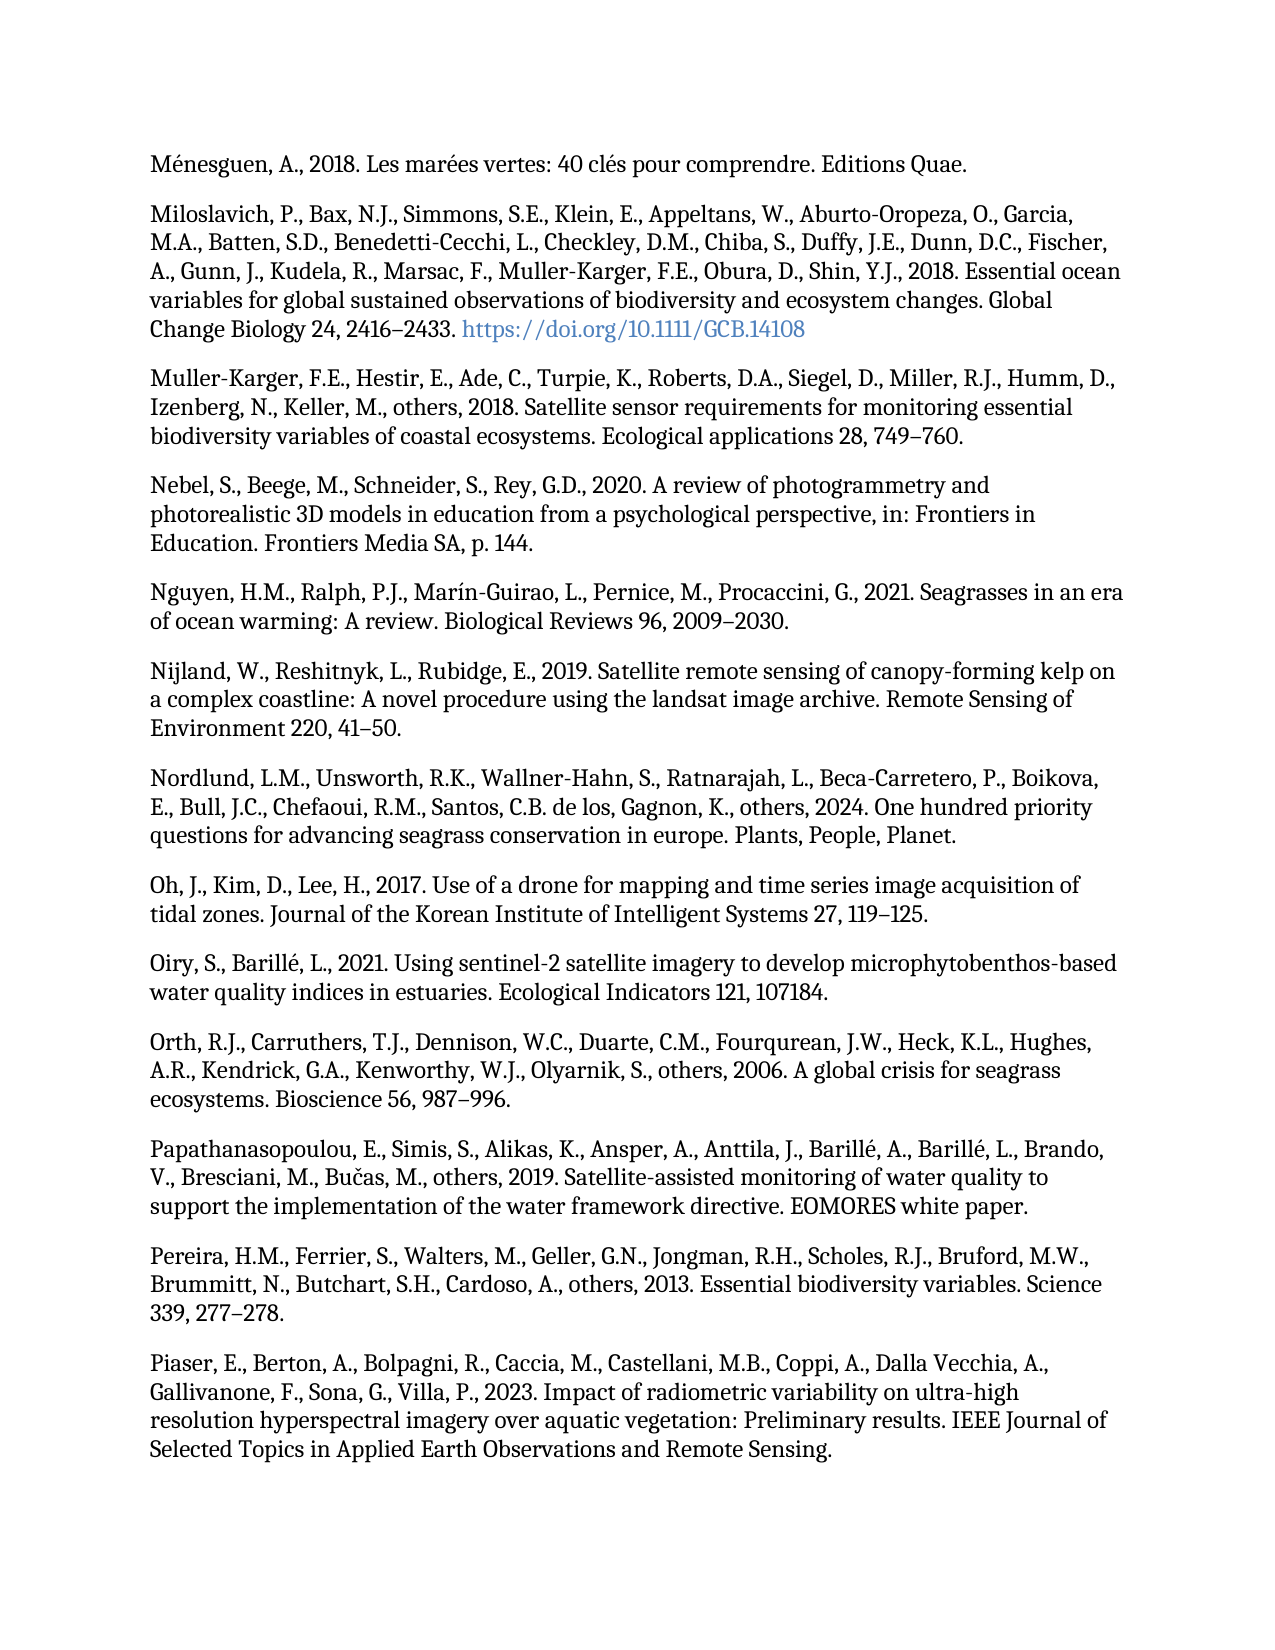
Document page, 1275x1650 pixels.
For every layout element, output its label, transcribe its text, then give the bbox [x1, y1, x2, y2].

text Ménesguen, A., 2018. Les marées vertes: 40 clés pour comprendre. Editions Quae. [150, 150, 1125, 179]
text Muller-Karger, F.E., Hestir, E., Ade, C., Turpie, K., Roberts, D.A., Siegel, D., Miller, R.J., Humm, D., Izenberg, N., Keller, M., others, 2018. Satellite sensor requirements for monitoring essential biodiversity variables of coastal ecosystems. Ecological applications 28, 749–760. [150, 364, 1125, 450]
text Nguyen, H.M., Ralph, P.J., Marı́n-Guirao, L., Pernice, M., Procaccini, G., 2021. Seagrasses in an era of ocean warming: A review. Biological Reviews 96, 2009–2030. [150, 578, 1125, 636]
text Oh, J., Kim, D., Lee, H., 2017. Use of a drone for mapping and time series image acquisition of tidal zones. Journal of the Korean Institute of Intelligent Systems 27, 119–125. [150, 871, 1125, 928]
text Oiry, S., Barillé, L., 2021. Using sentinel-2 satellite imagery to develop microphytobenthos-based water quality indices in estuaries. Ecological Indicators 121, 107184. [150, 949, 1125, 1007]
text Pereira, H.M., Ferrier, S., Walters, M., Geller, G.N., Jongman, R.H., Scholes, R.J., Bruford, M.W., Brummitt, N., Butchart, S.H., Cardoso, A., others, 2013. Essential biodiversity variables. Science 339, 277–278. [150, 1242, 1125, 1328]
text Nordlund, L.M., Unsworth, R.K., Wallner-Hahn, S., Ratnarajah, L., Beca-Carretero, P., Boikova, E., Bull, J.C., Chefaoui, R.M., Santos, C.B. de los, Gagnon, K., others, 2024. One hundred priority questions for advancing seagrass conservation in europe. Plants, People, Planet. [150, 764, 1125, 850]
text Nebel, S., Beege, M., Schneider, S., Rey, G.D., 2020. A review of photogrammetry and photorealistic 3D models in education from a psychological perspective, in: Frontiers in Education. Frontiers Media SA, p. 144. [150, 471, 1125, 557]
text Nijland, W., Reshitnyk, L., Rubidge, E., 2019. Satellite remote sensing of canopy-forming kelp on a complex coastline: A novel procedure using the landsat image archive. Remote Sensing of Environment 220, 41–50. [150, 657, 1125, 743]
text Orth, R.J., Carruthers, T.J., Dennison, W.C., Duarte, C.M., Fourqurean, J.W., Heck, K.L., Hughes, A.R., Kendrick, G.A., Kenworthy, W.J., Olyarnik, S., others, 2006. A global crisis for seagrass ecosystems. Bioscience 56, 987–996. [150, 1027, 1125, 1114]
text Papathanasopoulou, E., Simis, S., Alikas, K., Ansper, A., Anttila, J., Barillé, A., Barillé, L., Brando, V., Bresciani, M., Bučas, M., others, 2019. Satellite-assisted monitoring of water quality to support the implementation of the water framework directive. EOMORES white paper. [150, 1134, 1125, 1221]
text Piaser, E., Berton, A., Bolpagni, R., Caccia, M., Castellani, M.B., Coppi, A., Dalla Vecchia, A., Gallivanone, F., Sona, G., Villa, P., 2023. Impact of radiometric variability on ultra-high resolution hyperspectral imagery over aquatic vegetation: Preliminary results. IEEE Journal of Selected Topics in Applied Earth Observations and Remote Sensing. [150, 1349, 1125, 1464]
text Miloslavich, P., Bax, N.J., Simmons, S.E., Klein, E., Appeltans, W., Aburto-Oropeza, O., Garcia, M.A., Batten, S.D., Benedetti-Cecchi, L., Checkley, D.M., Chiba, S., Duffy, J.E., Dunn, D.C., Fischer, A., Gunn, J., Kudela, R., Marsac, F., Muller-Karger, F.E., Obura, D., Shin, Y.J., 2018. Essential ocean variables for global sustained observations of biodiversity and ecosystem changes. Global Change Biology 24, 2416–2433. https://doi.org/10.1111/GCB.14108 [150, 199, 1125, 343]
